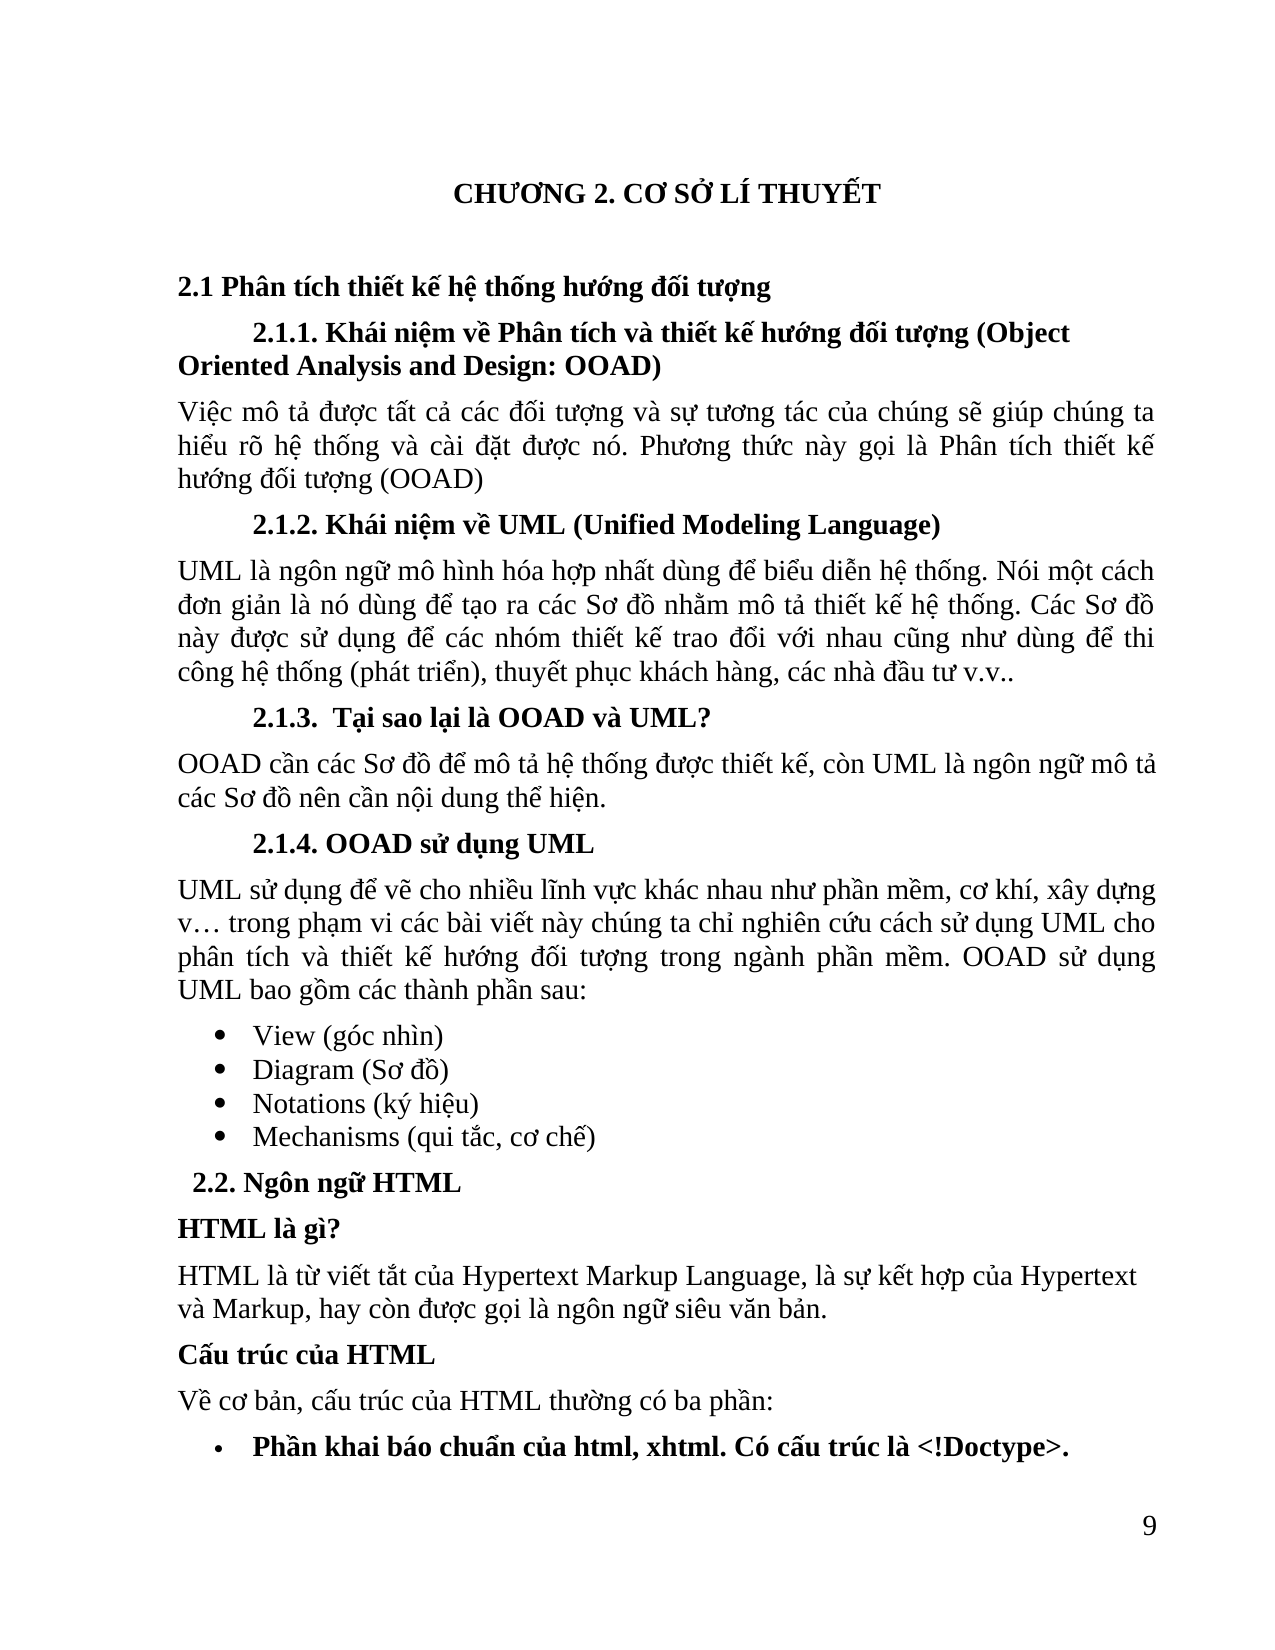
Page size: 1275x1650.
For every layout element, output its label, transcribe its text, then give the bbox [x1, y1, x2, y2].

text Việc mô tả được tất cả các đối tượng và sự tương tác của chúng sẽ giúp chúng ta hiểu rõ hệ thống và cài đặt được nó. Phương thức này gọi là Phân tích thiết kế hướng đối tượng (OOAD) [177, 394, 1157, 495]
subtitle HTML là gì? [177, 1212, 1157, 1245]
text Về cơ bản, cấu trúc của HTML thường có ba phần: [177, 1383, 1157, 1417]
list Notations (ký hiệu) [215, 1086, 1157, 1119]
list View (góc nhìn) [215, 1018, 1157, 1052]
text UML sử dụng để vẽ cho nhiều lĩnh vực khác nhau như phần mềm, cơ khí, xây dựng v… trong phạm vi các bài viết này chúng ta chỉ nghiên cứu cách sử dụng UML cho phân tích và thiết kế hướng đối tượng trong ngành phần mềm. OOAD sử dụng UML bao gồm các thành phần sau: [177, 872, 1157, 1006]
text OOAD cần các Sơ đồ để mô tả hệ thống được thiết kế, còn UML là ngôn ngữ mô tả các Sơ đồ nên cần nội dung thể hiện. [177, 746, 1157, 813]
subtitle CHƯƠNG 2. CƠ SỞ LÍ THUYẾT [177, 177, 1157, 210]
subtitle 2.1.1. Khái niệm về Phân tích và thiết kế hướng đối tượng (Object Oriented Analysis and Design: OOAD) [177, 315, 1157, 382]
subtitle 2.1 Phân tích thiết kế hệ thống hướng đối tượng [177, 269, 1157, 302]
subtitle 2.1.2. Khái niệm về UML (Unified Modeling Language) [177, 507, 1157, 541]
subtitle 2.1.4. OOAD sử dụng UML [177, 826, 1157, 859]
text UML là ngôn ngữ mô hình hóa hợp nhất dùng để biểu diễn hệ thống. Nói một cách đơn giản là nó dùng để tạo ra các Sơ đồ nhằm mô tả thiết kế hệ thống. Các Sơ đồ này được sử dụng để các nhóm thiết kế trao đổi với nhau cũng như dùng để thi công hệ thống (phát triển), thuyết phục khách hàng, các nhà đầu tư v.v.. [177, 553, 1157, 688]
list Diagram (Sơ đồ) [215, 1052, 1157, 1086]
text HTML là từ viết tắt của Hypertext Markup Language, là sự kết hợp của Hypertext và Markup, hay còn được gọi là ngôn ngữ siêu văn bản. [177, 1258, 1157, 1325]
subtitle Cấu trúc của HTML [177, 1337, 1157, 1371]
subtitle 2.1.3. Tại sao lại là OOAD và UML? [177, 700, 1157, 734]
list Phần khai báo chuẩn của html, xhtml. Có cấu trúc là <!Doctype>. [215, 1429, 1157, 1463]
list Mechanisms (qui tắc, cơ chế) [215, 1119, 1157, 1153]
subtitle 2.2. Ngôn ngữ HTML [192, 1166, 1157, 1199]
